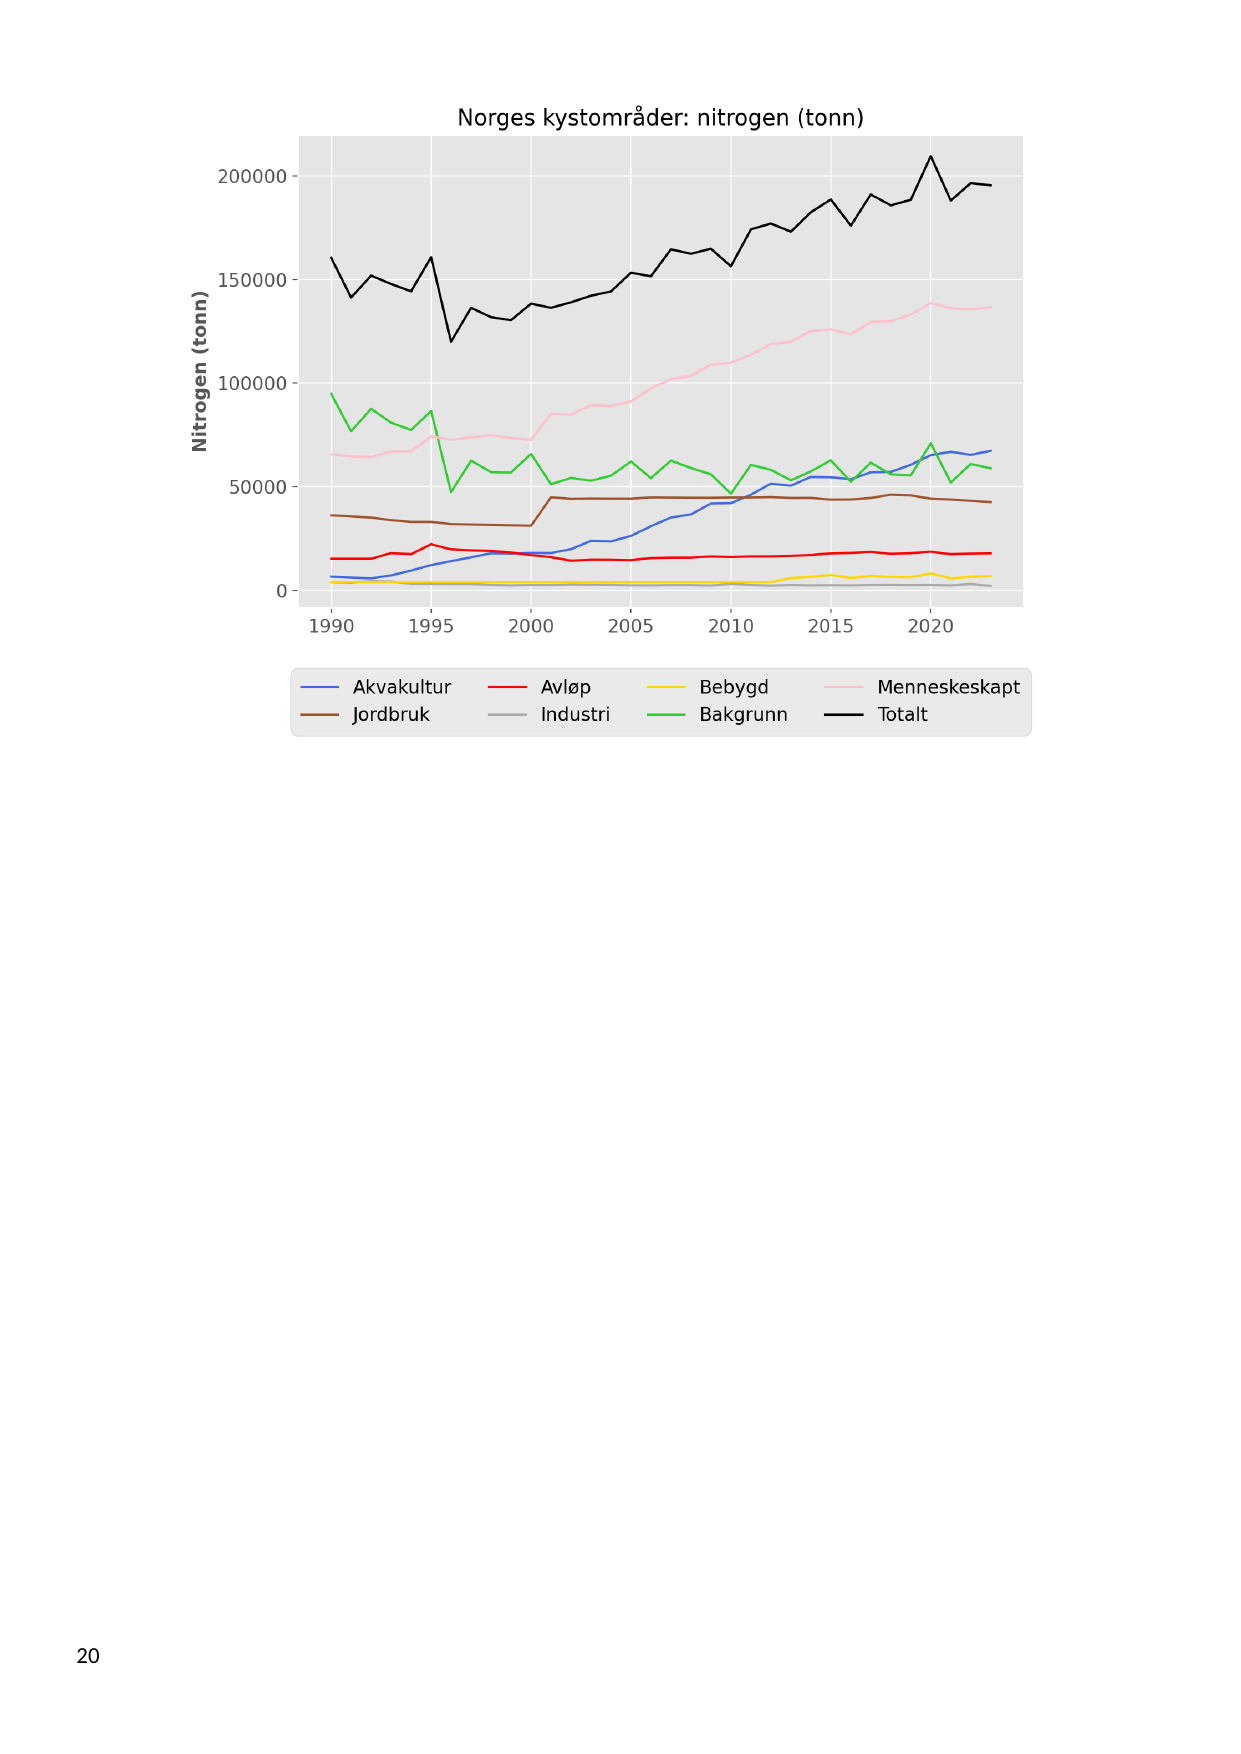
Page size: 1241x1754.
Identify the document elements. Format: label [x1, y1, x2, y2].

picture [177, 90, 1063, 755]
